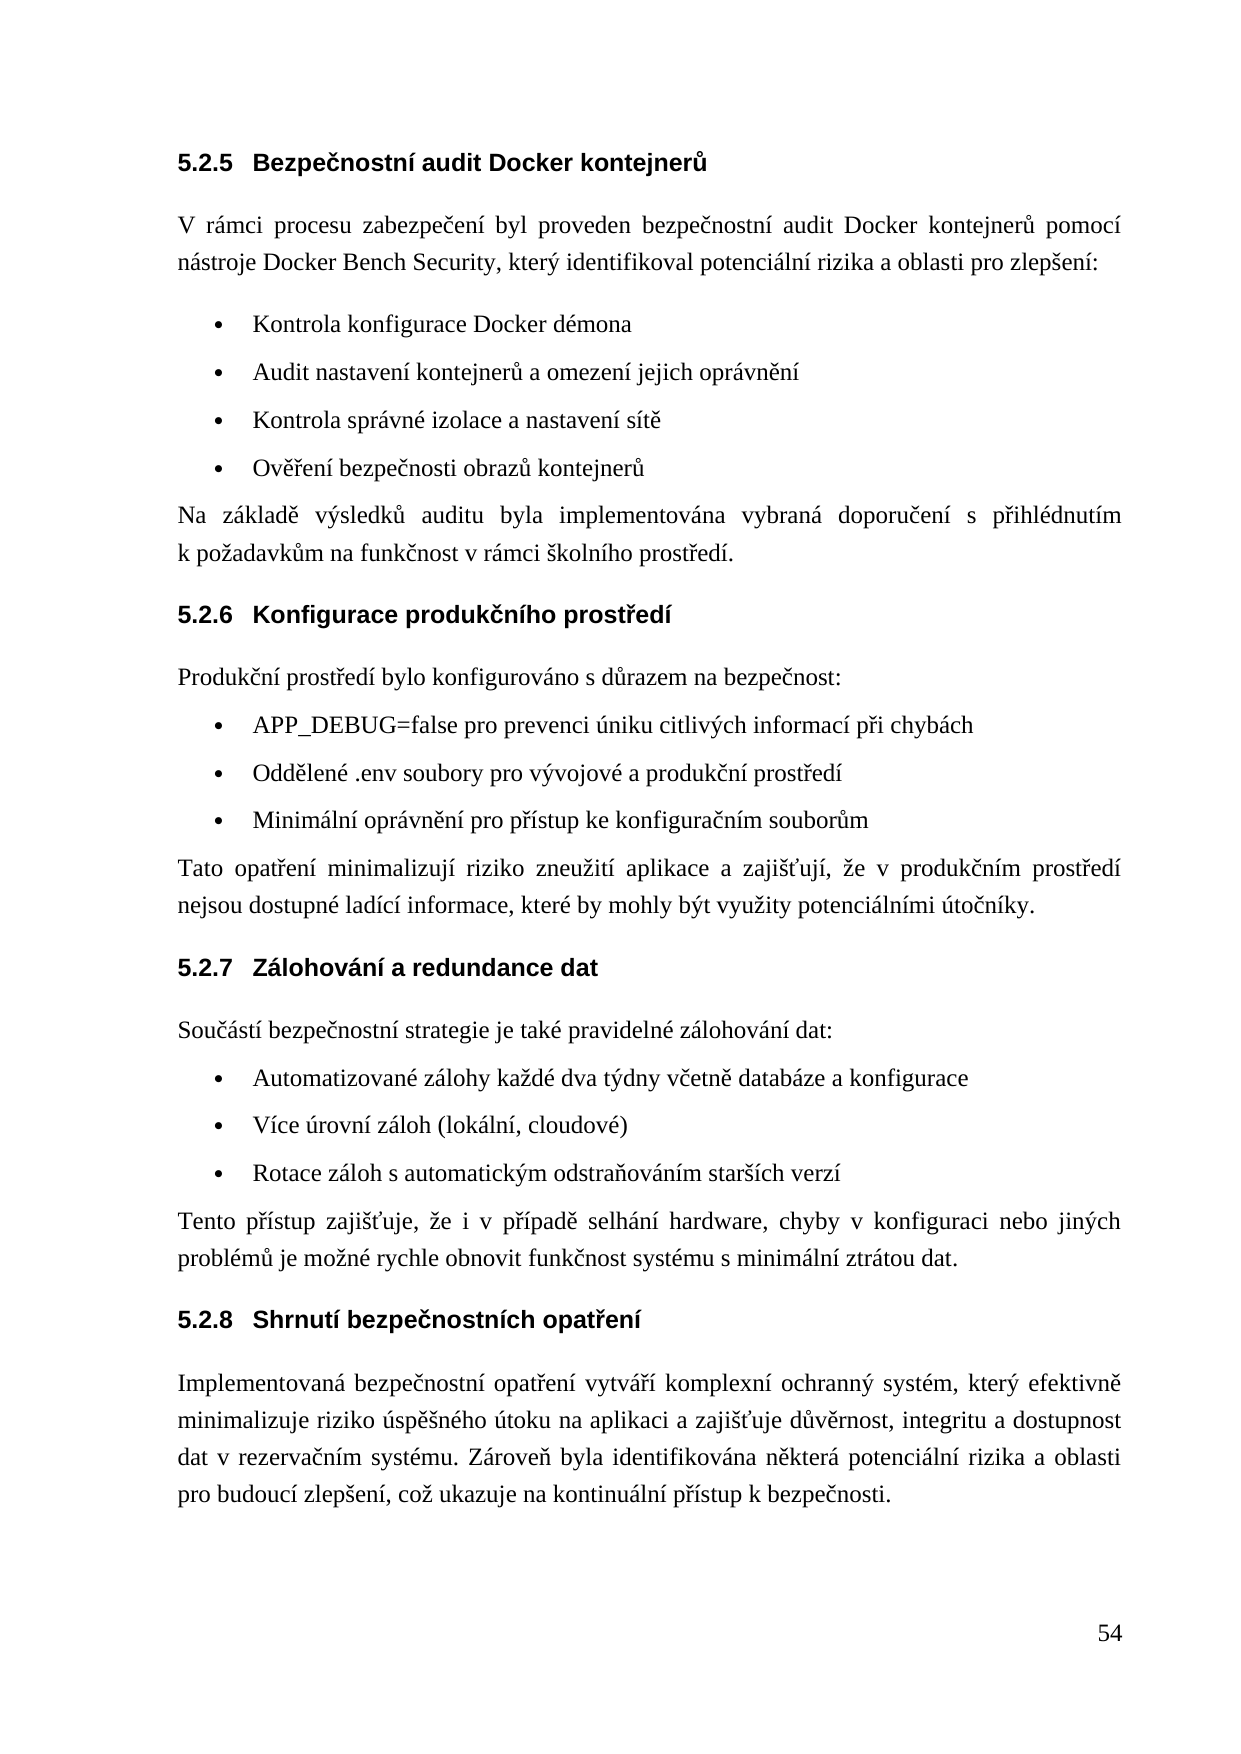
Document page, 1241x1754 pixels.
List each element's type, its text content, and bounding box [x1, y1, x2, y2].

list Rotace záloh s automatickým odstraňováním starších verzí [215, 1158, 1122, 1187]
list Kontrola správné izolace a nastavení sítě [215, 405, 1122, 434]
text Produkční prostředí bylo konfigurováno s důrazem na bezpečnost: [177, 662, 1122, 691]
list Audit nastavení kontejnerů a omezení jejich oprávnění [215, 357, 1122, 386]
text Na základě výsledků auditu byla implementována vybraná doporučení s přihlédnutím k požadavkům na funkčnost v rámci školního prostředí. [177, 500, 1122, 566]
list APP_DEBUG=false pro prevenci úniku citlivých informací při chybách [215, 710, 1122, 739]
list Více úrovní záloh (lokální, cloudové) [215, 1110, 1122, 1139]
list Kontrola konfigurace Docker démona [215, 309, 1122, 338]
list Oddělené .env soubory pro vývojové a produkční prostředí [215, 758, 1122, 786]
text Tato opatření minimalizují riziko zneužití aplikace a zajišťují, že v produkčním prostředí nejsou dostupné ladící informace, které by mohly být využity potenciálními útočníky. [177, 853, 1122, 919]
subtitle Bezpečnostní audit Docker kontejnerů [177, 148, 1122, 176]
subtitle Konfigurace produkčního prostředí [177, 600, 1122, 629]
subtitle Shrnutí bezpečnostních opatření [177, 1305, 1122, 1334]
list Minimální oprávnění pro přístup ke konfiguračním souborům [215, 805, 1122, 834]
list Automatizované zálohy každé dva týdny včetně databáze a konfigurace [215, 1063, 1122, 1091]
subtitle Zálohování a redundance dat [177, 953, 1122, 981]
text Tento přístup zajišťuje, že i v případě selhání hardware, chyby v konfiguraci nebo jiných problémů je možné rychle obnovit funkčnost systému s minimální ztrátou dat. [177, 1206, 1122, 1272]
text Implementovaná bezpečnostní opatření vytváří komplexní ochranný systém, který efektivně minimalizuje riziko úspěšného útoku na aplikaci a zajišťuje důvěrnost, integritu a dostupnost dat v rezervačním systému. Zároveň byla identifikována některá potenciální rizika a oblasti pro budoucí zlepšení, což ukazuje na kontinuální přístup k bezpečnosti. [177, 1368, 1122, 1508]
list Ověření bezpečnosti obrazů kontejnerů [215, 453, 1122, 481]
text Součástí bezpečnostní strategie je také pravidelné zálohování dat: [177, 1015, 1122, 1044]
text V rámci procesu zabezpečení byl proveden bezpečnostní audit Docker kontejnerů pomocí nástroje Docker Bench Security, který identifikoval potenciální rizika a oblasti pro zlepšení: [177, 210, 1122, 276]
